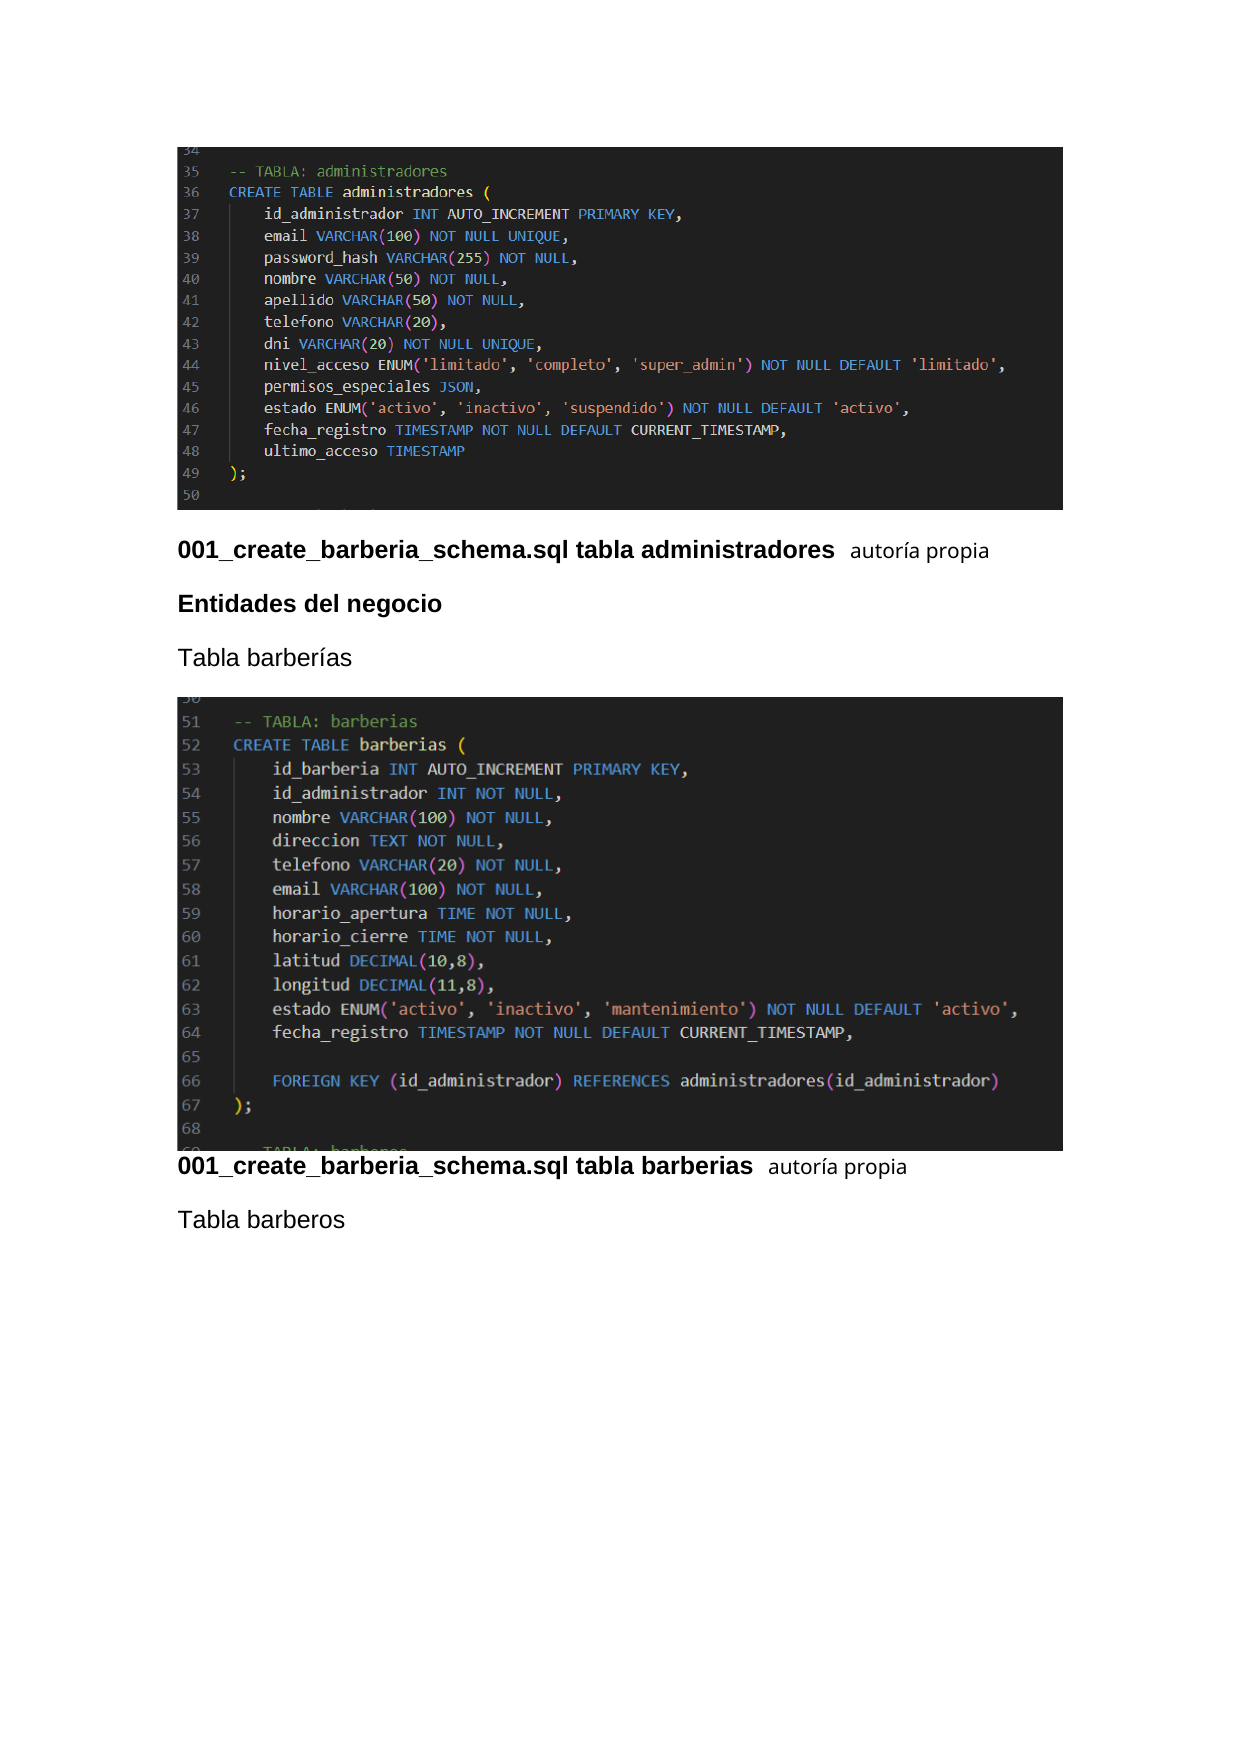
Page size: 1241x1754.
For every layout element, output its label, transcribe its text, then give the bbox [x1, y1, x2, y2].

picture [177, 697, 1063, 1151]
picture [177, 147, 1063, 510]
text Tabla barberías [177, 643, 1063, 672]
text 001_create_barberia_schema.sql tabla administradores autoría propia [177, 535, 1063, 564]
text Tabla barberos [177, 1206, 1063, 1234]
text 001_create_barberia_schema.sql tabla barberias autoría propia [177, 1151, 1063, 1181]
text Entidades del negocio [177, 589, 1063, 618]
